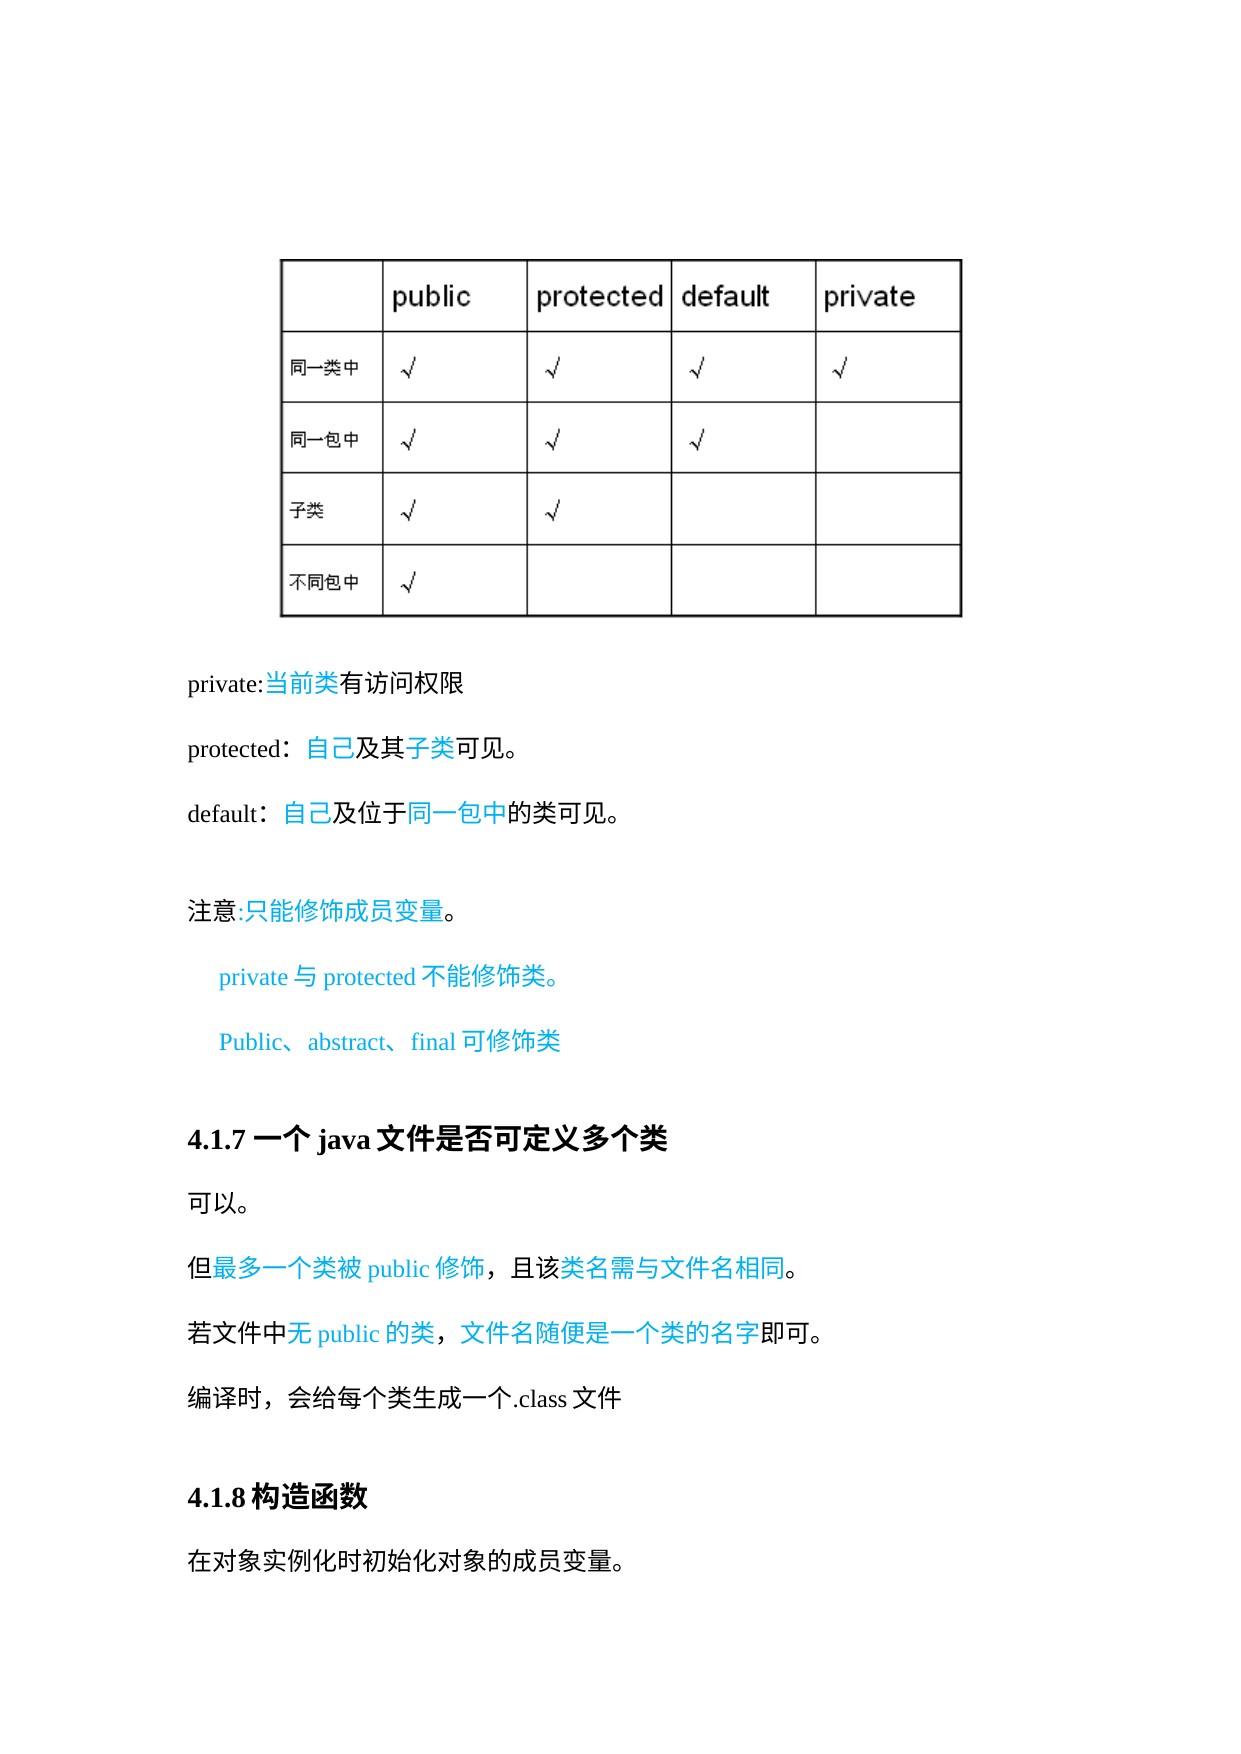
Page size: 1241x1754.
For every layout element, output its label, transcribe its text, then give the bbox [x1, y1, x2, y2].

text 注意:只能修饰成员变量。 [187, 877, 1053, 942]
text private:当前类有访问权限 [187, 649, 1053, 714]
text 若文件中无public的类，文件名随便是一个类的名字即可。 [187, 1299, 1053, 1364]
text Public、abstract、final可修饰类 [187, 1007, 1053, 1072]
text 4.1.7 一个java文件是否可定义多个类 [187, 1104, 1053, 1169]
text default：自己及位于同一包中的类可见。 [187, 779, 1053, 844]
picture [277, 259, 964, 622]
text 编译时，会给每个类生成一个.class文件 [187, 1364, 1053, 1429]
text private与protected不能修饰类。 [187, 942, 1053, 1007]
text 4.1.8构造函数 [187, 1462, 1053, 1527]
text 在对象实例化时初始化对象的成员变量。 [187, 1527, 1053, 1592]
text 但最多一个类被public修饰，且该类名需与文件名相同。 [187, 1234, 1053, 1299]
text 可以。 [187, 1169, 1053, 1234]
text protected：自己及其子类可见。 [187, 714, 1053, 779]
